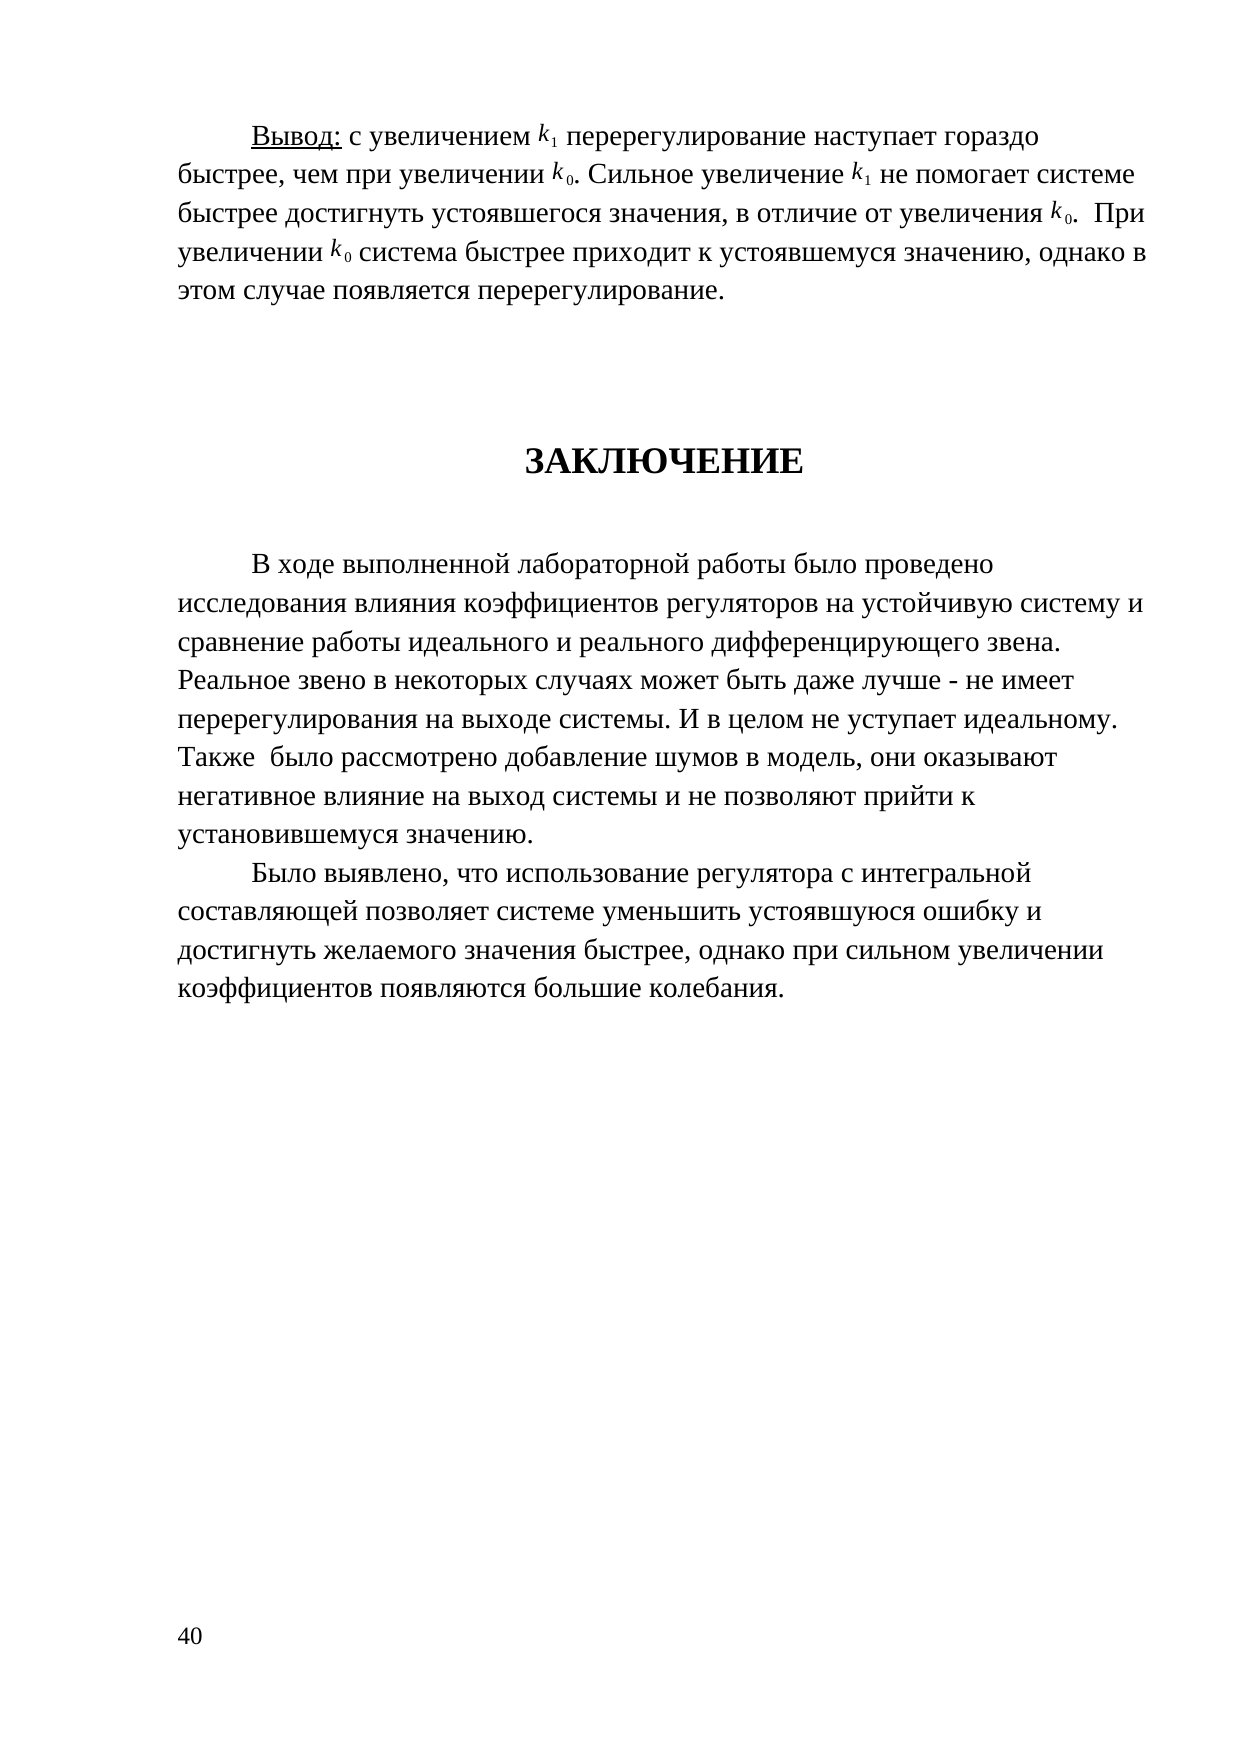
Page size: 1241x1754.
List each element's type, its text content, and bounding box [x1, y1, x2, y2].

text В ходе выполненной лабораторной работы было проведено исследования влияния коэффициентов регуляторов на устойчивую систему и сравнение работы идеального и реального дифференцирующего звена. Реальное звено в некоторых случаях может быть даже лучше - не имеет перерегулирования на выходе системы. И в целом не уступает идеальному. Также было рассмотрено добавление шумов в модель, они оказывают негативное влияние на выход системы и не позволяют прийти к установившемуся значению. [177, 547, 1152, 850]
subtitle ЗАКЛЮЧЕНИЕ [177, 336, 1152, 482]
text Вывод: с увеличением перерегулирование наступает гораздо быстрее, чем при увеличении . Сильное увеличение не помогает системе быстрее достигнуть устоявшегося значения, в отличие от увеличения . При увеличении система быстрее приходит к устоявшемуся значению, однако в этом случае появляется перерегулирование. [177, 118, 1152, 306]
text Было выявлено, что использование регулятора с интегральной составляющей позволяет системе уменьшить устоявшуюся ошибку и достигнуть желаемого значения быстрее, однако при сильном увеличении коэффициентов появляются большие колебания. [177, 855, 1152, 1037]
